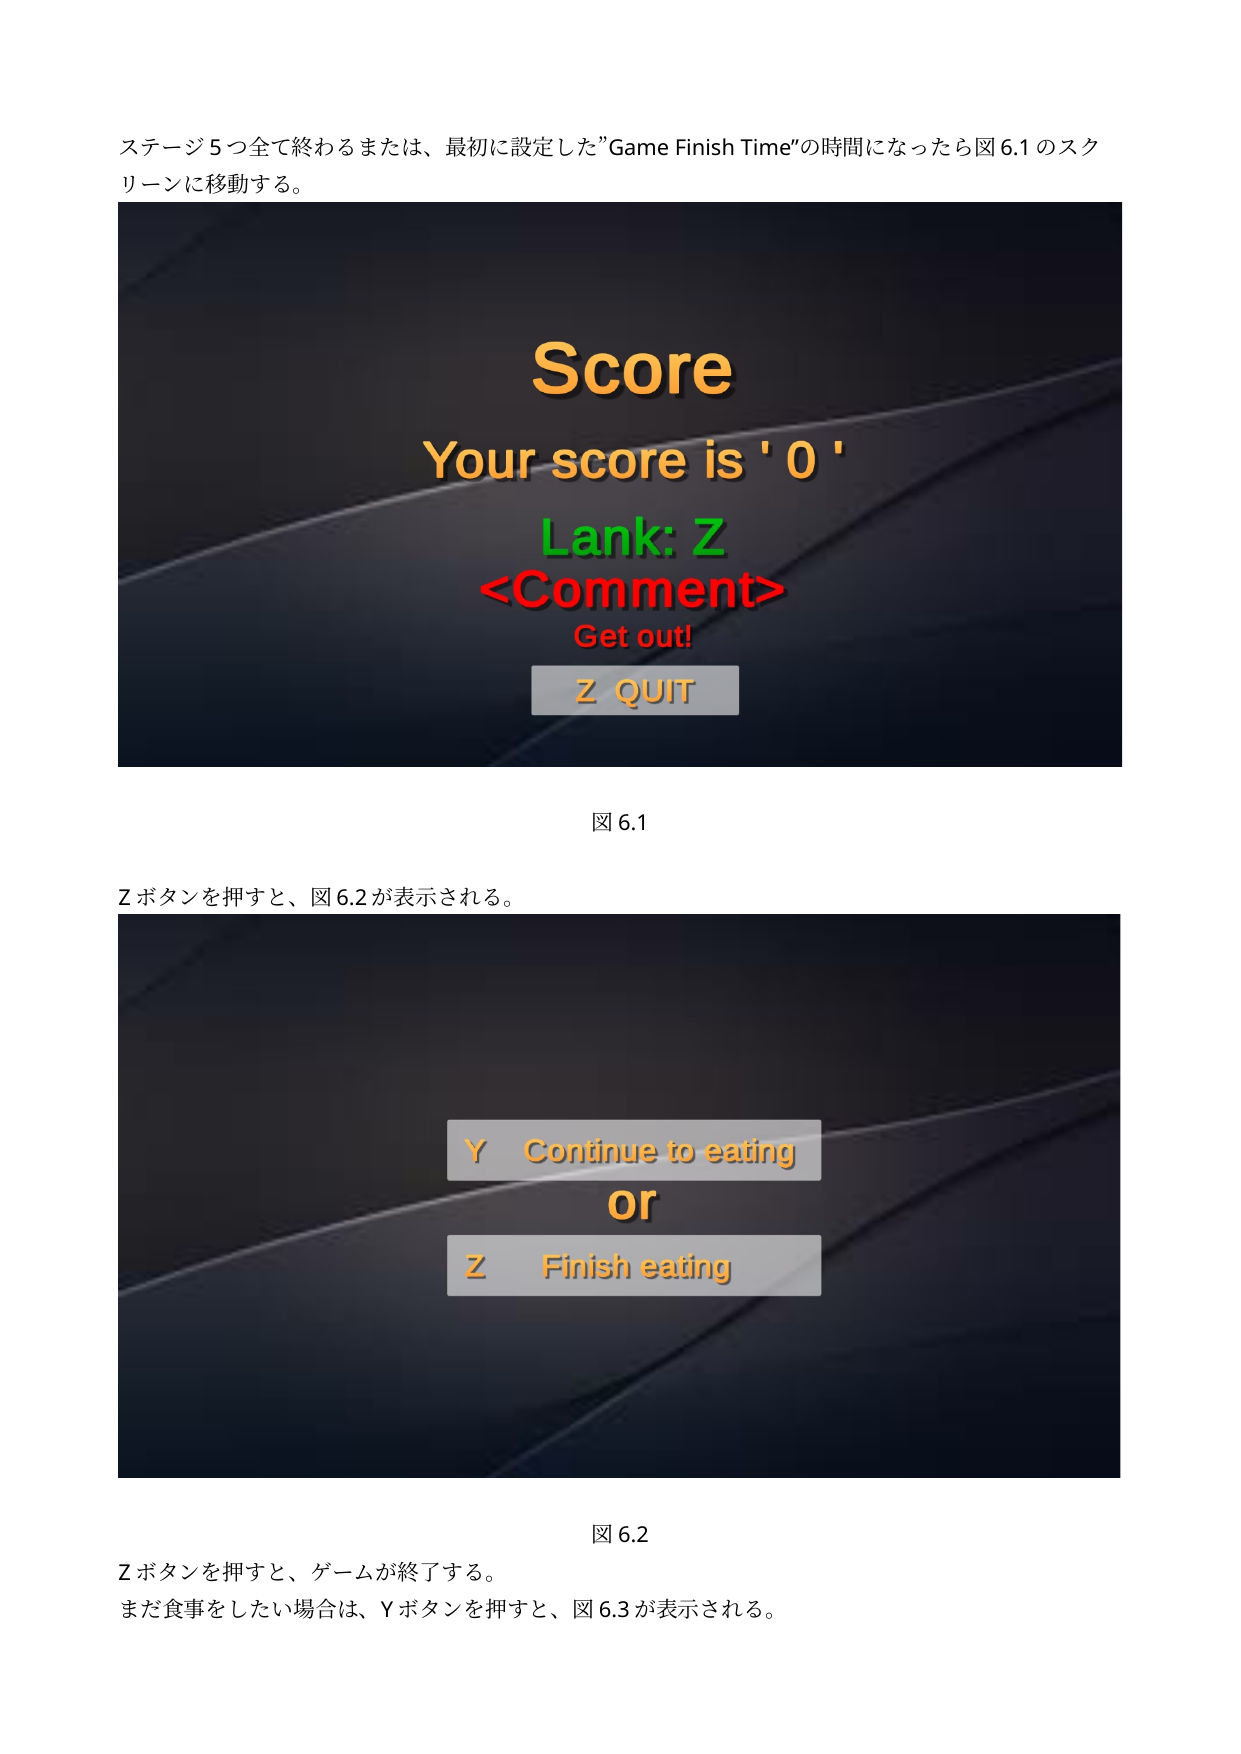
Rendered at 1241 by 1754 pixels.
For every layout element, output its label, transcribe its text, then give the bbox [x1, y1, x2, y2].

text Zボタンを押すと、ゲームが終了する。 [118, 1552, 1122, 1589]
text ステージ5つ全て終わるまたは、最初に設定した”Game Finish Time”の時間になったら図6.1のスクリーンに移動する。 [118, 127, 1122, 202]
text 図6.1 [118, 802, 1122, 839]
text 図6.2 [118, 1514, 1122, 1552]
text まだ食事をしたい場合は、Yボタンを押すと、図6.3が表示される。 [118, 1589, 1122, 1627]
text Zボタンを押すと、図6.2が表示される。 [118, 877, 1122, 914]
picture [118, 914, 1121, 1478]
picture [118, 202, 1123, 767]
